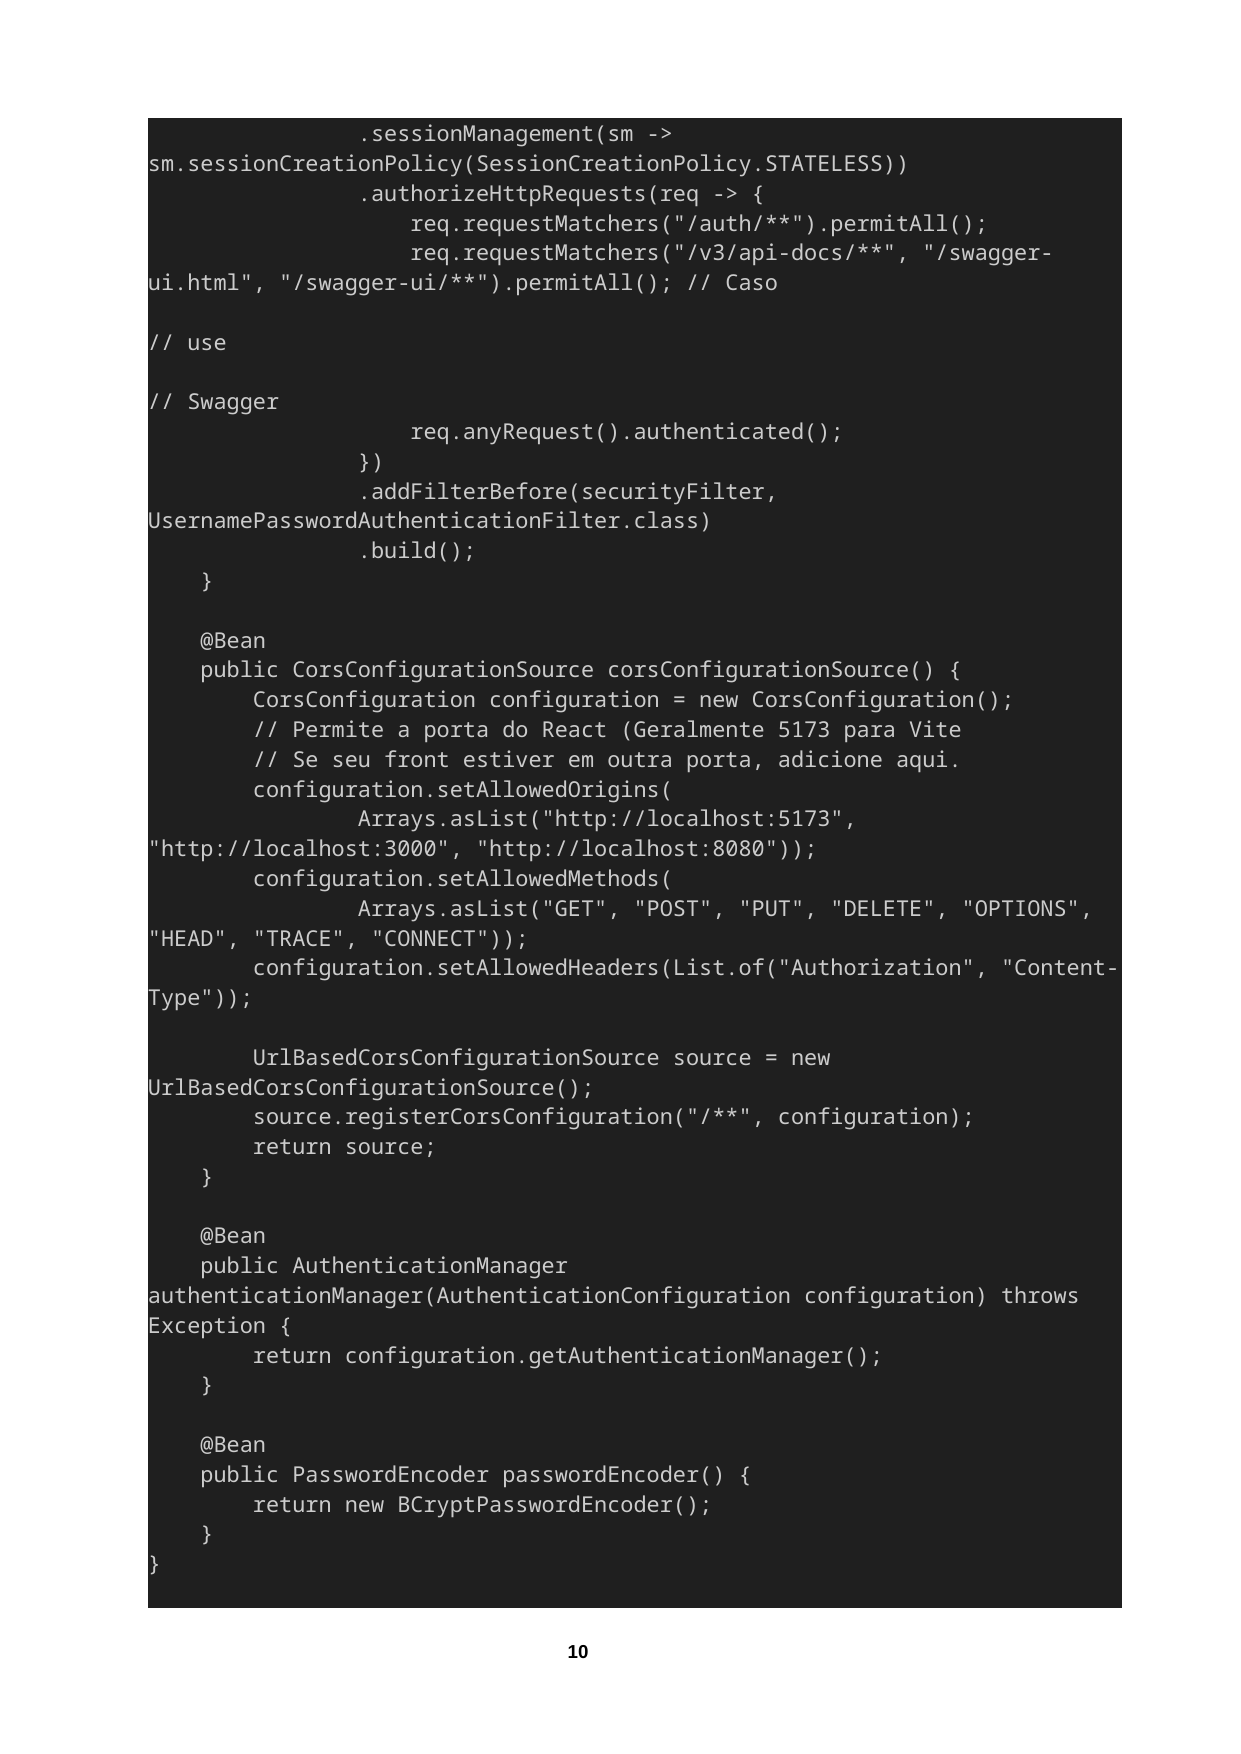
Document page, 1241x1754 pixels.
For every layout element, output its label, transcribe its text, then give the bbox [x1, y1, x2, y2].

text @Bean [148, 624, 1122, 654]
text CorsConfiguration configuration = new CorsConfiguration(); [148, 684, 1122, 714]
text configuration.setAllowedHeaders(List.of("Authorization", "Content-Type")); [148, 952, 1122, 1012]
text } [148, 1161, 1122, 1191]
text configuration.setAllowedMethods( [148, 863, 1122, 893]
text Arrays.asList("GET", "POST", "PUT", "DELETE", "OPTIONS", "HEAD", "TRACE", "CONNECT")); [148, 893, 1122, 952]
text } [148, 1518, 1122, 1548]
text // Permite a porta do React (Geralmente 5173 para Vite [148, 714, 1122, 744]
text .build(); [148, 535, 1122, 565]
text configuration.setAllowedOrigins( [148, 773, 1122, 803]
text // use [148, 297, 1122, 356]
text return configuration.getAuthenticationManager(); [148, 1339, 1122, 1369]
text // Se seu front estiver em outra porta, adicione aqui. [148, 744, 1122, 773]
text }) [148, 446, 1122, 476]
text .sessionManagement(sm -> sm.sessionCreationPolicy(SessionCreationPolicy.STATELESS)) [148, 118, 1122, 178]
text public AuthenticationManager authenticationManager(AuthenticationConfiguration configuration) throws Exception { [148, 1250, 1122, 1339]
text UrlBasedCorsConfigurationSource source = new UrlBasedCorsConfigurationSource(); [148, 1042, 1122, 1101]
text } [148, 1548, 1122, 1578]
text } [148, 1369, 1122, 1399]
text public PasswordEncoder passwordEncoder() { [148, 1459, 1122, 1488]
text public CorsConfigurationSource corsConfigurationSource() { [148, 654, 1122, 684]
text return new BCryptPasswordEncoder(); [148, 1488, 1122, 1518]
text } [148, 565, 1122, 595]
text req.requestMatchers("/v3/api-docs/**", "/swagger-ui.html", "/swagger-ui/**").permitAll(); // Caso [148, 237, 1122, 297]
text req.requestMatchers("/auth/**").permitAll(); [148, 207, 1122, 237]
text source.registerCorsConfiguration("/**", configuration); [148, 1101, 1122, 1131]
text // Swagger [148, 356, 1122, 416]
text return source; [148, 1131, 1122, 1161]
text .authorizeHttpRequests(req -> { [148, 178, 1122, 207]
text @Bean [148, 1220, 1122, 1250]
text .addFilterBefore(securityFilter, UsernamePasswordAuthenticationFilter.class) [148, 476, 1122, 535]
text @Bean [148, 1429, 1122, 1459]
text req.anyRequest().authenticated(); [148, 416, 1122, 446]
text Arrays.asList("http://localhost:5173", "http://localhost:3000", "http://localhost:8080")); [148, 803, 1122, 863]
